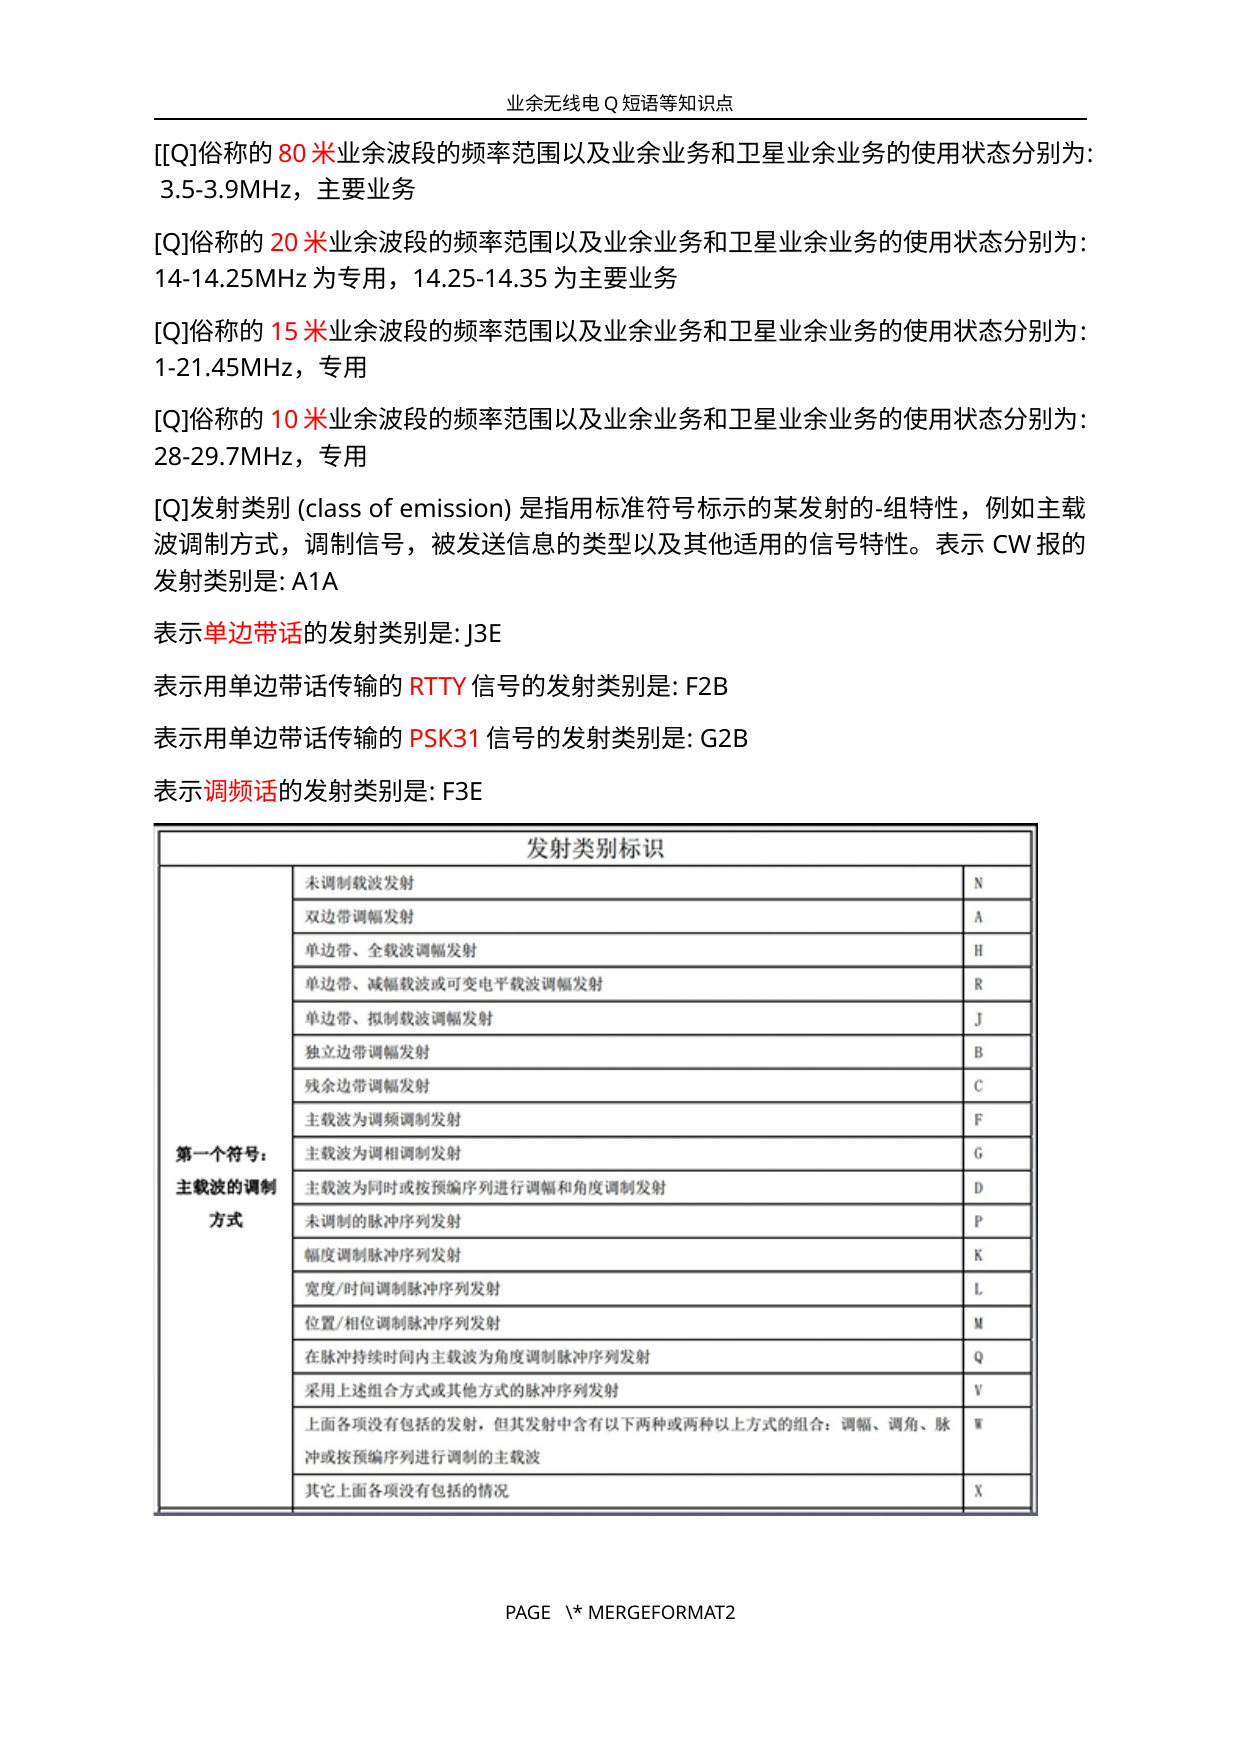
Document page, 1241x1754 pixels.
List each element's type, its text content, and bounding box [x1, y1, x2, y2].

text [[Q]俗称的80米业余波段的频率范围以及业余业务和卫星业余业务的使用状态分别为: 3.5-3.9MHz，主要业务 [153, 133, 1087, 206]
text [Q]俗称的15米业余波段的频率范围以及业余业务和卫星业余业务的使用状态分别为: 1-21.45MHz，专用 [153, 311, 1087, 383]
text 表示单边带话的发射类别是: J3E [153, 613, 1087, 650]
text 表示调频话的发射类别是: F3E [153, 771, 1087, 807]
picture [153, 823, 1038, 1516]
text [Q]发射类别 (class of emission) 是指用标准符号标示的某发射的-组特性，例如主载波调制方式，调制信号，被发送信息的类型以及其他适用的信号特性。表示CW报的发射类别是: A1A [153, 488, 1087, 597]
text [Q]俗称的20米业余波段的频率范围以及业余业务和卫星业余业务的使用状态分别为: 14-14.25MHz为专用，14.25-14.35为主要业务 [153, 222, 1087, 295]
text 表示用单边带话传输的PSK31信号的发射类别是: G2B [153, 718, 1087, 755]
text [Q]俗称的10米业余波段的频率范围以及业余业务和卫星业余业务的使用状态分别为: 28-29.7MHz，专用 [153, 400, 1087, 472]
text 表示用单边带话传输的RTTY信号的发射类别是: F2B [153, 666, 1087, 702]
